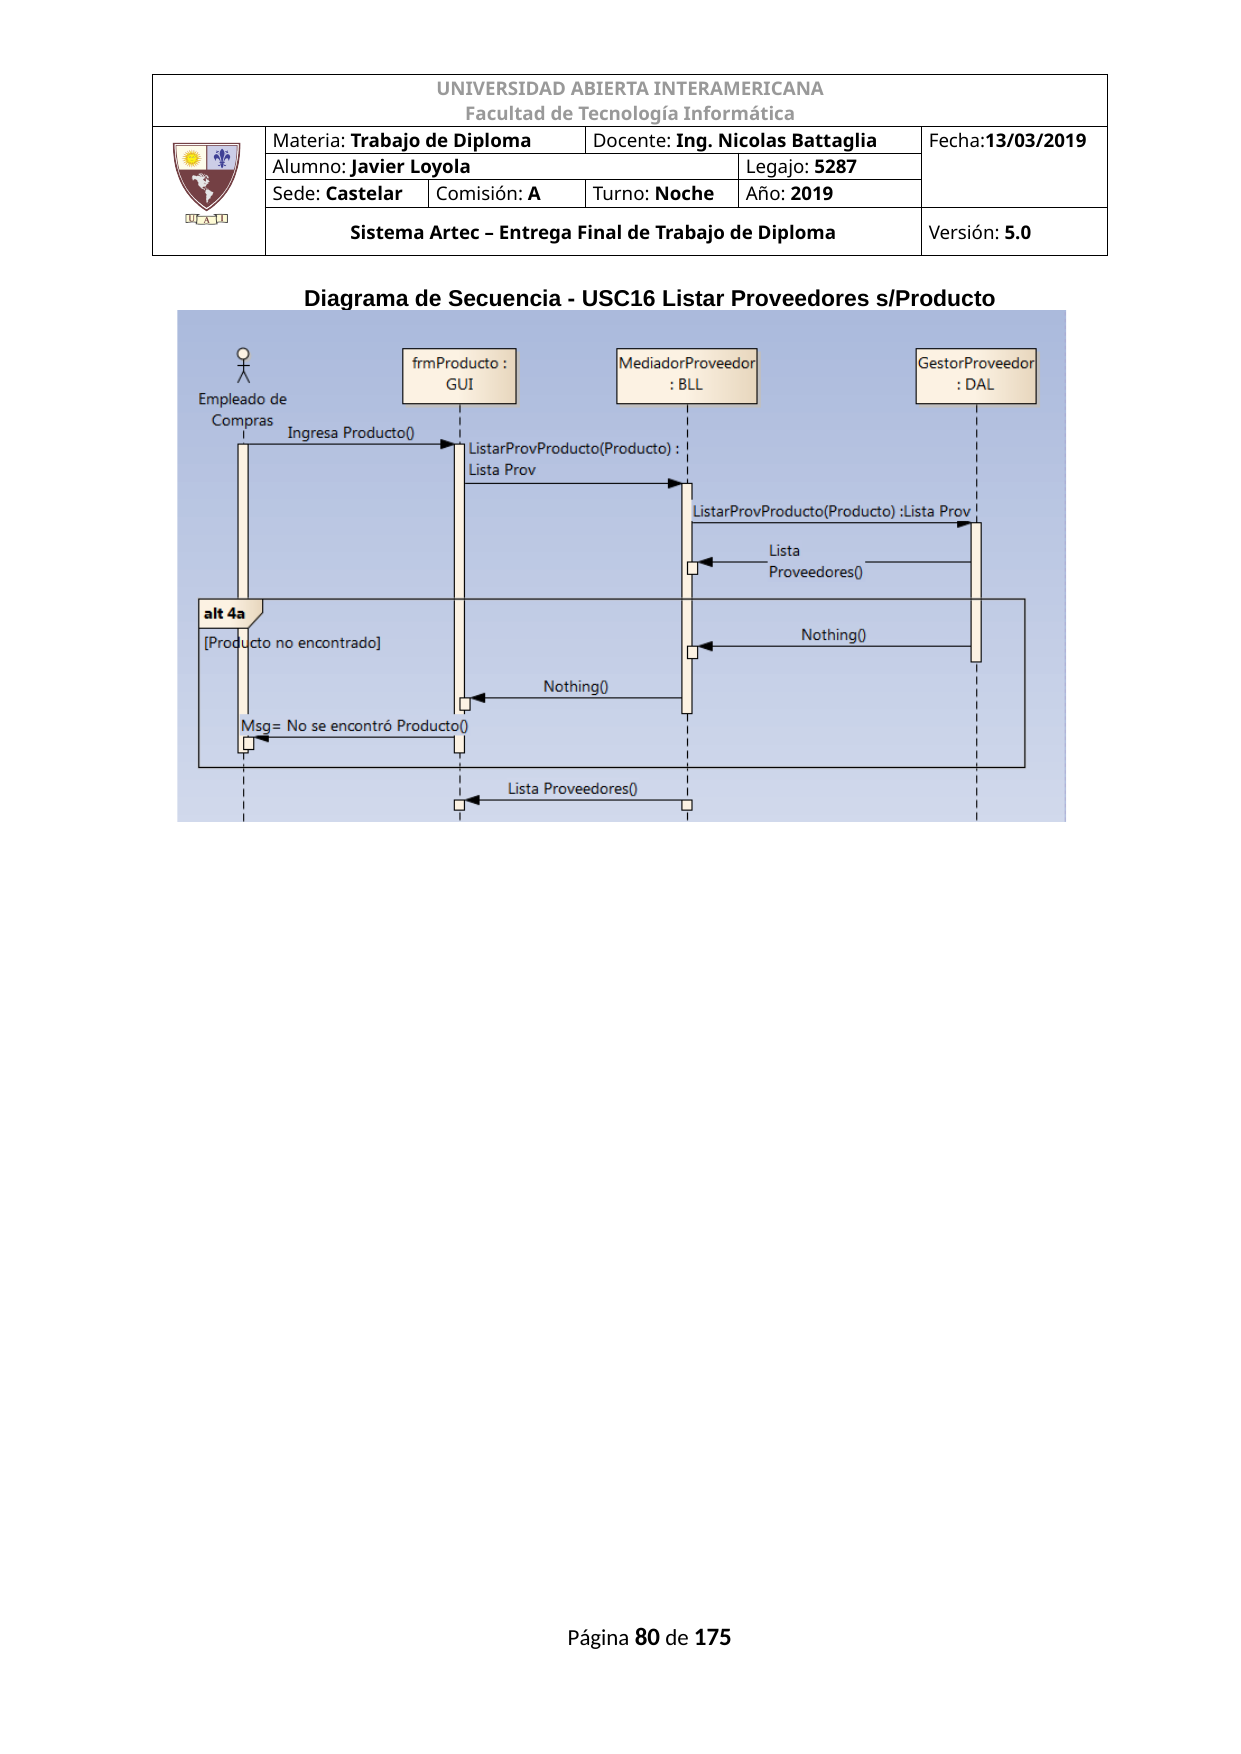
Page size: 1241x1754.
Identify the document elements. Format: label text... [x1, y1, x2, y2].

picture [177, 310, 1067, 822]
picture [157, 136, 257, 228]
text Diagrama de Secuencia - USC16 Listar Proveedores s/Producto [177, 284, 1122, 311]
